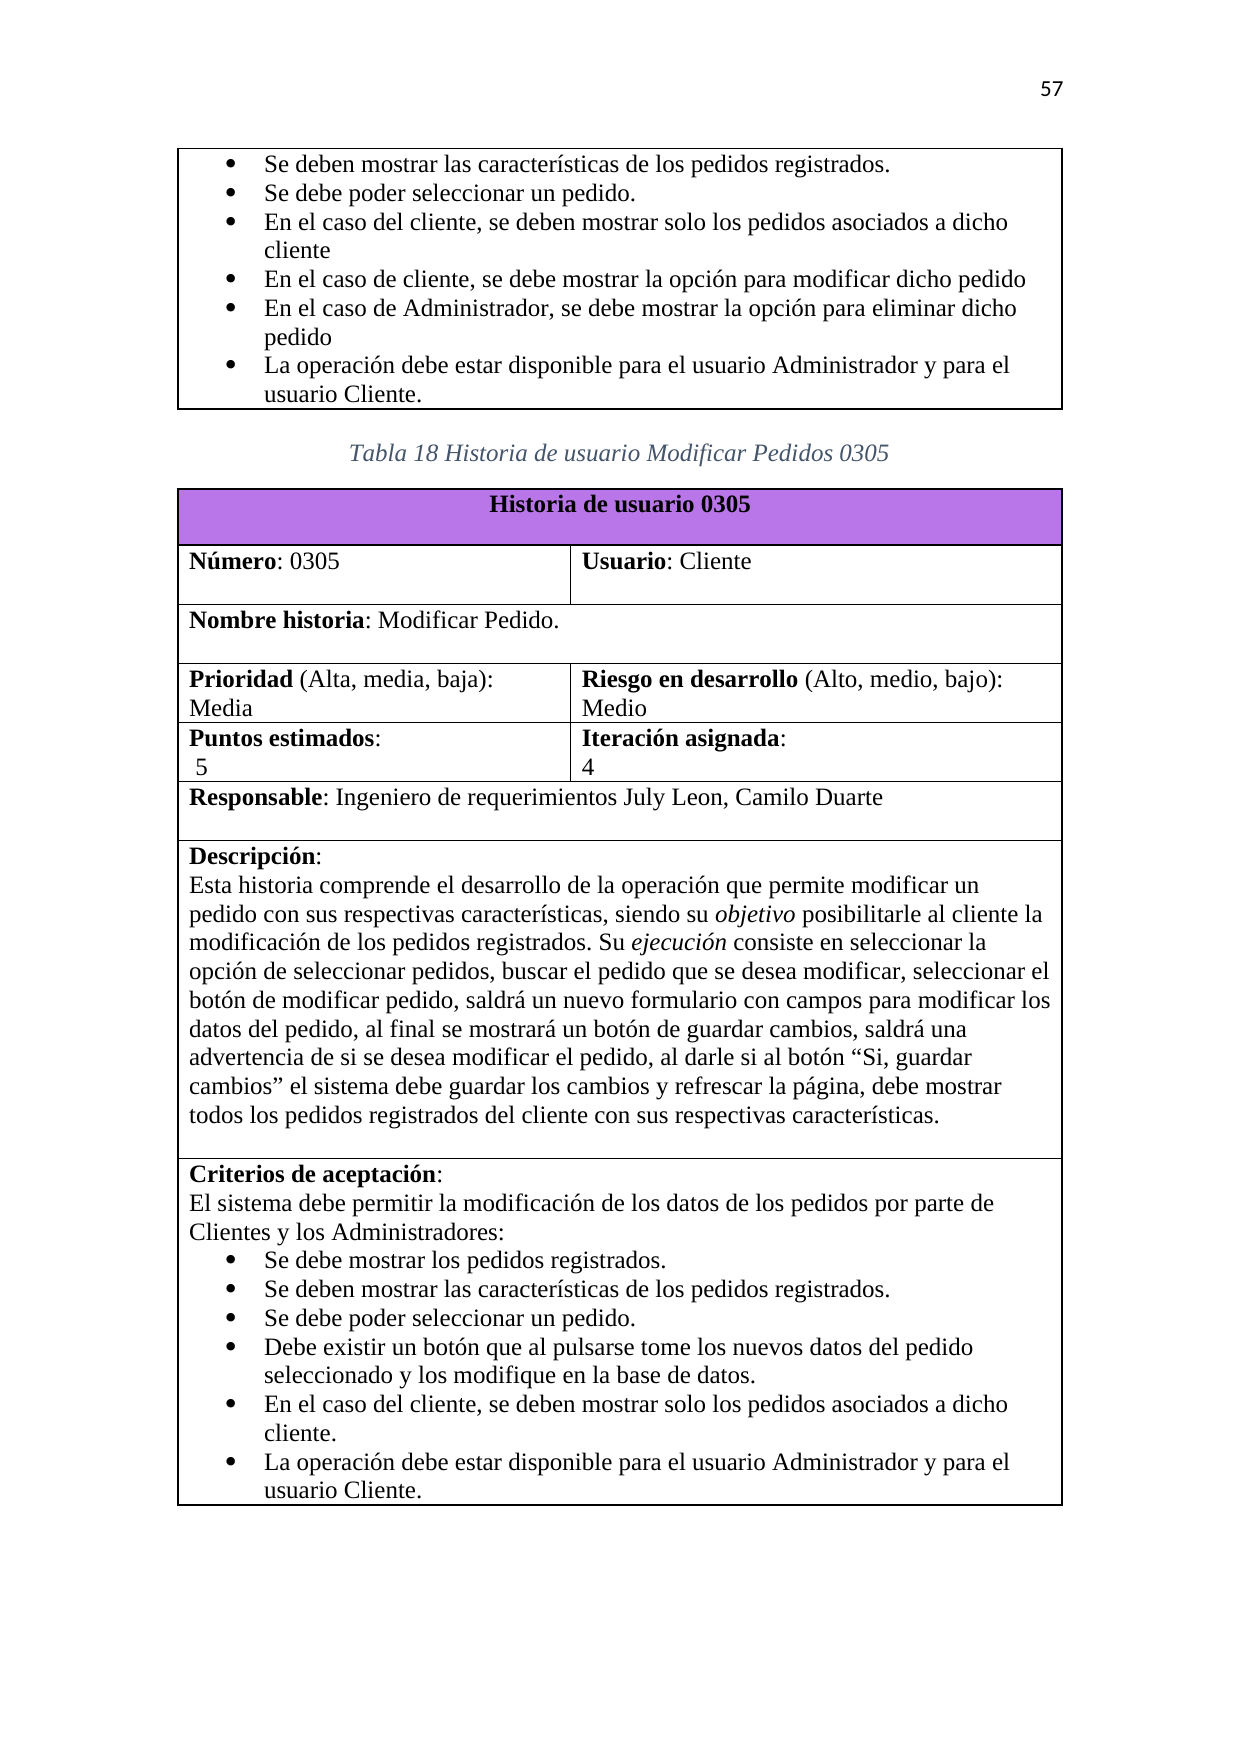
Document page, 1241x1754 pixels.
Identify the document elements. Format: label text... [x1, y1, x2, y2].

table_cell Responsable: Ingeniero de requerimientos July Leon, Camilo Duarte [179, 782, 1061, 840]
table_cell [179, 149, 1061, 408]
table_header Historia de usuario 0305 [179, 490, 1061, 544]
table_cell Prioridad (Alta, media, baja): Media [179, 664, 570, 722]
table_cell Descripción: Esta historia comprende el desarrollo de la operación que permite modificar un pedido con sus respectivas características, siendo su objetivo posibilitarle al cliente la modificación de los pedidos registrados. Su ejecución consiste en seleccionar la opción de seleccionar pedidos, buscar el pedido que se desea modificar, seleccionar el botón de modificar pedido, saldrá un nuevo formulario con campos para modificar los datos del pedido, al final se mostrará un botón de guardar cambios, saldrá una advertencia de si se desea modificar el pedido, al darle si al botón “Si, guardar cambios” el sistema debe guardar los cambios y refrescar la página, debe mostrar todos los pedidos registrados del cliente con sus respectivas características. [179, 841, 1061, 1157]
table_cell Riesgo en desarrollo (Alto, medio, bajo): Medio [571, 664, 1061, 722]
text Tabla 18 Historia de usuario Modificar Pedidos 0305 [177, 438, 1063, 467]
table_cell Nombre historia: Modificar Pedido. [179, 605, 1061, 662]
table_cell Criterios de aceptación: El sistema debe permitir la modificación de los datos de los pedidos por parte de Clientes y los Administradores: Se debe mostrar los pedidos registrados. Se deben mostrar las características de los pedidos registrados. Se debe poder seleccionar un pedido. Debe existir un botón que al pulsarse tome los nuevos datos del pedido seleccionado y los modifique en la base de datos. En el caso del cliente, se deben mostrar solo los pedidos asociados a dicho cliente. La operación debe estar disponible para el usuario Administrador y para el usuario Cliente. [179, 1159, 1061, 1504]
table_cell Número: 0305 [179, 546, 570, 603]
table_cell Usuario: Cliente [571, 546, 1061, 603]
table_cell Puntos estimados: 5 [179, 723, 570, 781]
table_cell Iteración asignada: 4 [571, 723, 1061, 781]
